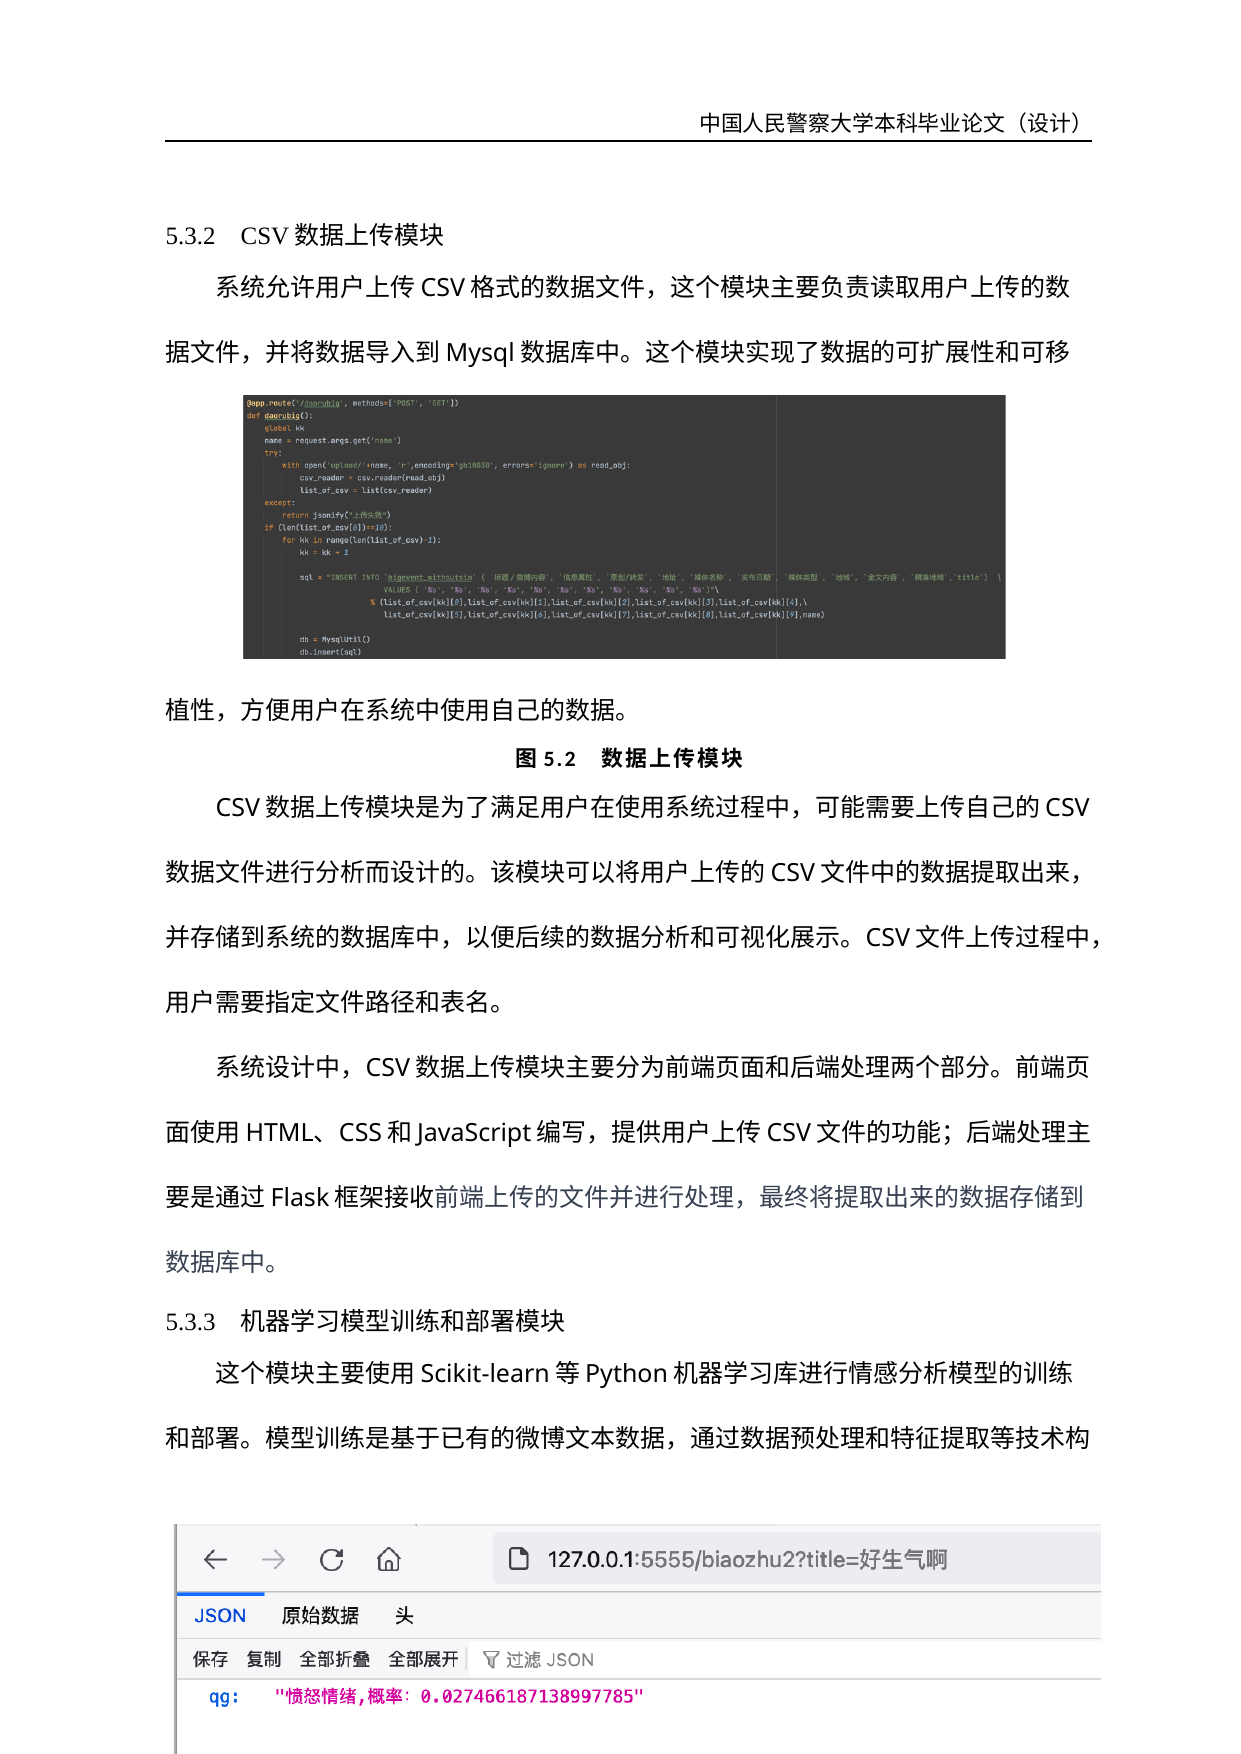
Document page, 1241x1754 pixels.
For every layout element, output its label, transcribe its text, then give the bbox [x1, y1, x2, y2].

text CSV数据上传模块是为了满足用户在使用系统过程中，可能需要上传自己的CSV数据文件进行分析而设计的。该模块可以将用户上传的CSV文件中的数据提取出来，并存储到系统的数据库中，以便后续的数据分析和可视化展示。CSV文件上传过程中，用户需要指定文件路径和表名。 [165, 773, 1092, 1033]
text 系统设计中，CSV数据上传模块主要分为前端页面和后端处理两个部分。前端页面使用HTML、CSS和JavaScript编写，提供用户上传CSV文件的功能；后端处理主要是通过Flask框架接收前端上传的文件并进行处理，最终将提取出来的数据存储到数据库中。 [165, 1033, 1092, 1293]
subtitle 5.3.3 机器学习模型训练和部署模块 [165, 1293, 1092, 1339]
text 图5.2 数据上传模块 [165, 741, 1092, 773]
text 这个模块主要使用Scikit-learn等Python机器学习库进行情感分析模型的训练和部署。模型训练是基于已有的微博文本数据，通过数据预处理和特征提取等技术构建分类模型，用于判断微博的情感倾向。模型部署则是将训练好的模型应用到实际的微博数据中，以实现对微博情感倾向的自动判断。 [165, 1339, 1092, 1469]
subtitle 5.3.2 CSV数据上传模块 [165, 208, 1092, 253]
picture [173, 1524, 1101, 1754]
picture [243, 395, 1006, 659]
